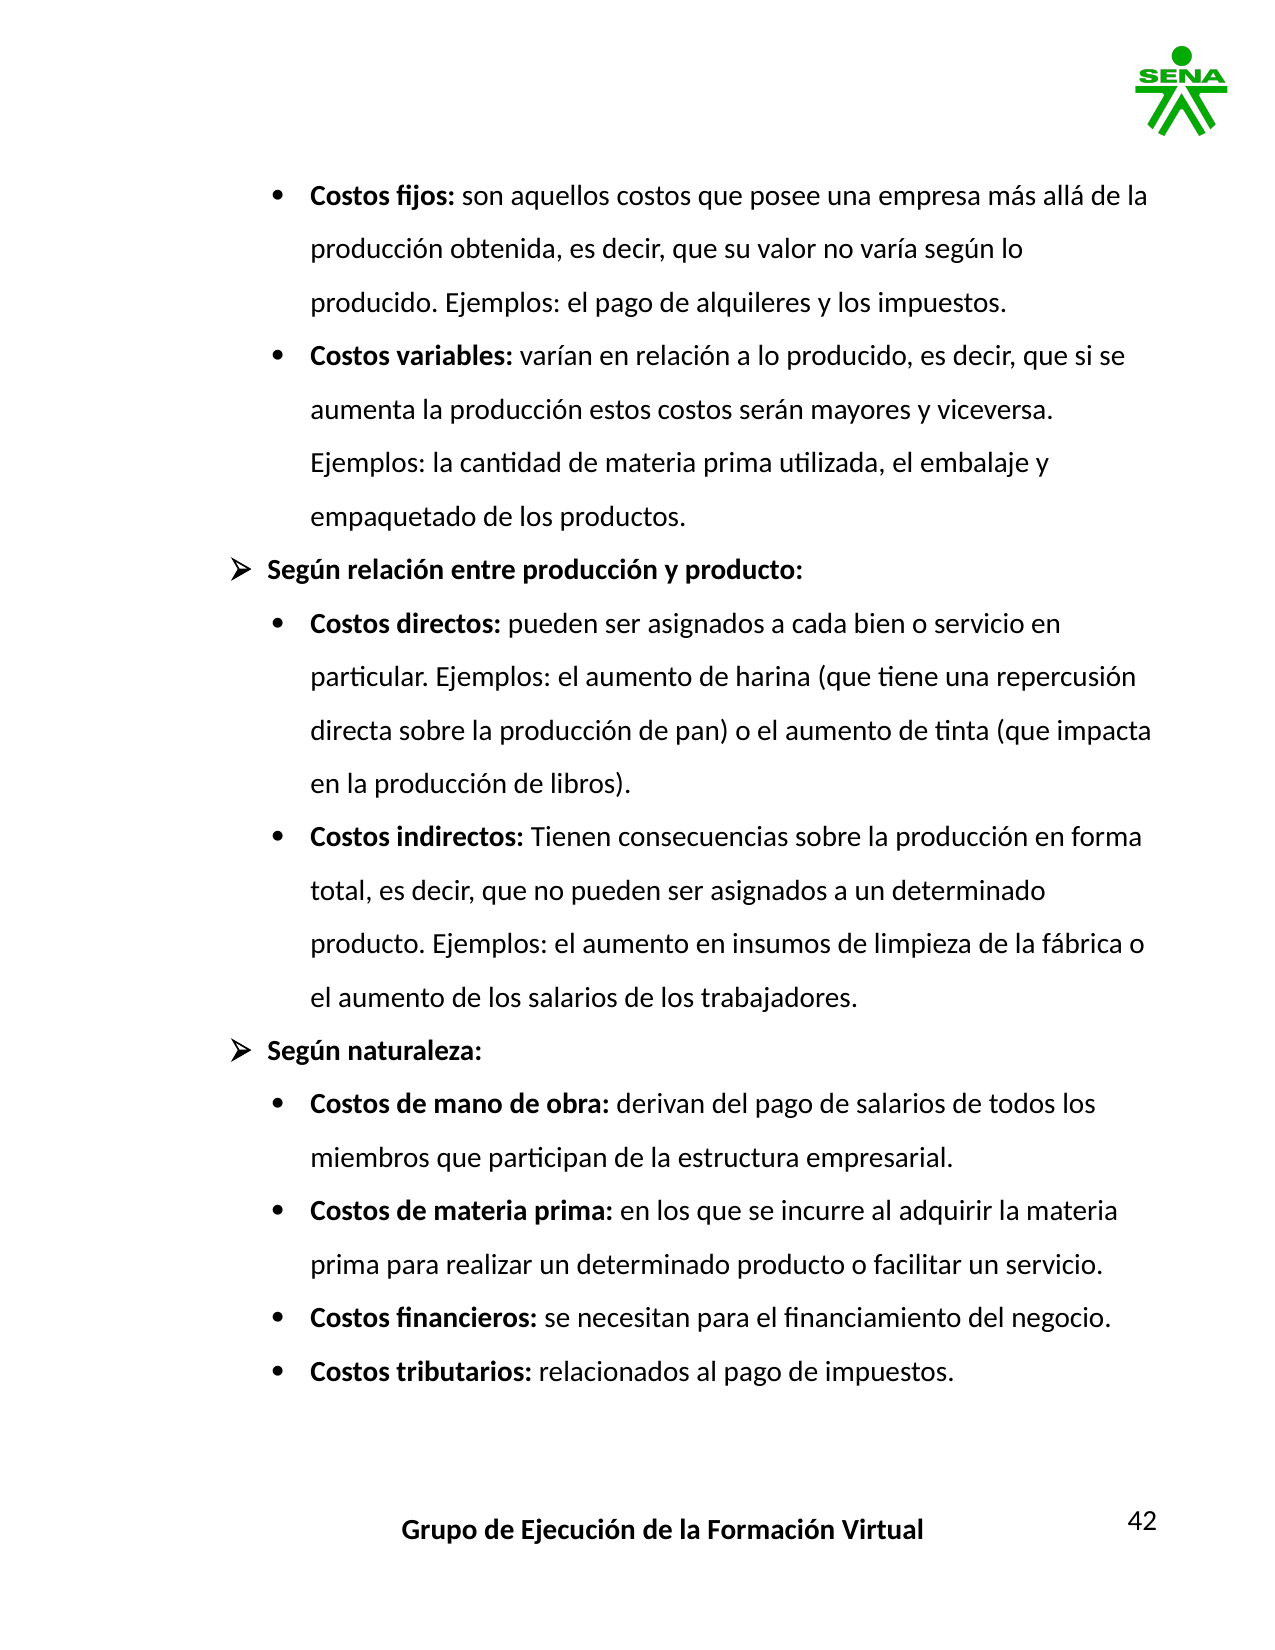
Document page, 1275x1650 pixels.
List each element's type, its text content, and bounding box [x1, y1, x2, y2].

list Según relación entre producción y producto: [229, 551, 1157, 587]
list Costos variables: varían en relación a lo producido, es decir, que si se aumenta la producción estos costos serán mayores y viceversa. Ejemplos: la cantidad de materia prima utilizada, el embalaje y empaquetado de los productos. [273, 337, 1157, 533]
list Costos tributarios: relacionados al pago de impuestos. [273, 1353, 1157, 1388]
list Costos directos: pueden ser asignados a cada bien o servicio en particular. Ejemplos: el aumento de harina (que tiene una repercusión directa sobre la producción de pan) o el aumento de tinta (que impacta en la producción de libros). [273, 605, 1157, 801]
list Según naturaleza: [229, 1032, 1157, 1068]
list Costos fijos: son aquellos costos que posee una empresa más allá de la producción obtenida, es decir, que su valor no varía según lo producido. Ejemplos: el pago de alquileres y los impuestos. [273, 177, 1157, 320]
list Costos de mano de obra: derivan del pago de salarios de todos los miembros que participan de la estructura empresarial. [273, 1086, 1157, 1175]
picture [1135, 46, 1228, 136]
list Costos financieros: se necesitan para el financiamiento del negocio. [273, 1299, 1157, 1335]
list Costos indirectos: Tienen consecuencias sobre la producción en forma total, es decir, que no pueden ser asignados a un determinado producto. Ejemplos: el aumento en insumos de limpieza de la fábrica o el aumento de los salarios de los trabajadores. [273, 818, 1157, 1014]
list Costos de materia prima: en los que se incurre al adquirir la materia prima para realizar un determinado producto o facilitar un servicio. [273, 1192, 1157, 1282]
